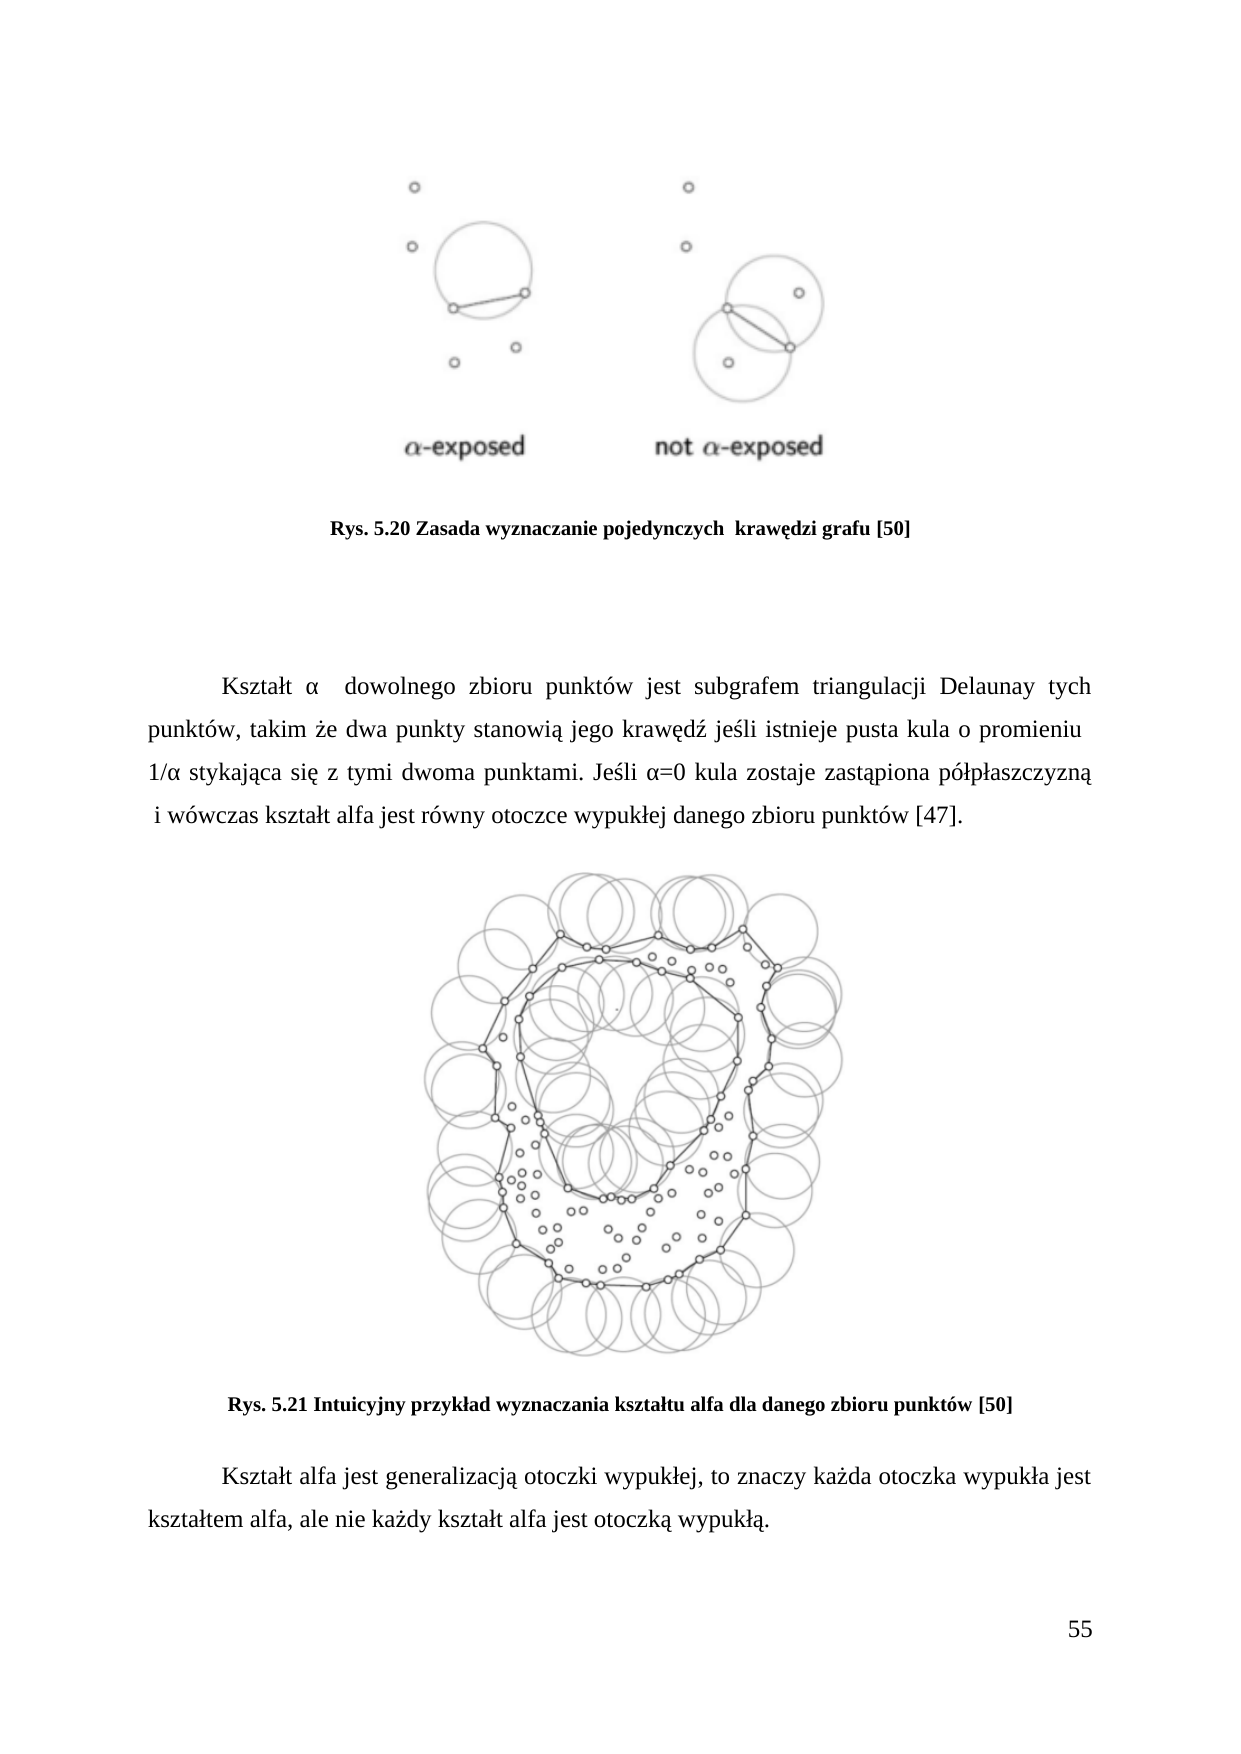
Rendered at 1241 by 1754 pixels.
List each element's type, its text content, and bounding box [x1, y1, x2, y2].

text Kształt alfa jest generalizacją otoczki wypukłej, to znaczy każda otoczka wypukła jest kształtem alfa, ale nie każdy kształt alfa jest otoczką wypukłą. [148, 1461, 1092, 1533]
picture [300, 147, 941, 502]
picture [383, 843, 857, 1378]
text Kształt α dowolnego zbioru punktów jest subgrafem triangulacji Delaunay tych punktów, takim że dwa punkty stanowią jego krawędź jeśli istnieje pusta kula o promieniu 1/α stykająca się z tymi dwoma punktami. Jeśli α=0 kula zostaje zastąpiona półpłaszczyzną i wówczas kształt alfa jest równy otoczce wypukłej danego zbioru punktów [47]. [148, 671, 1092, 829]
